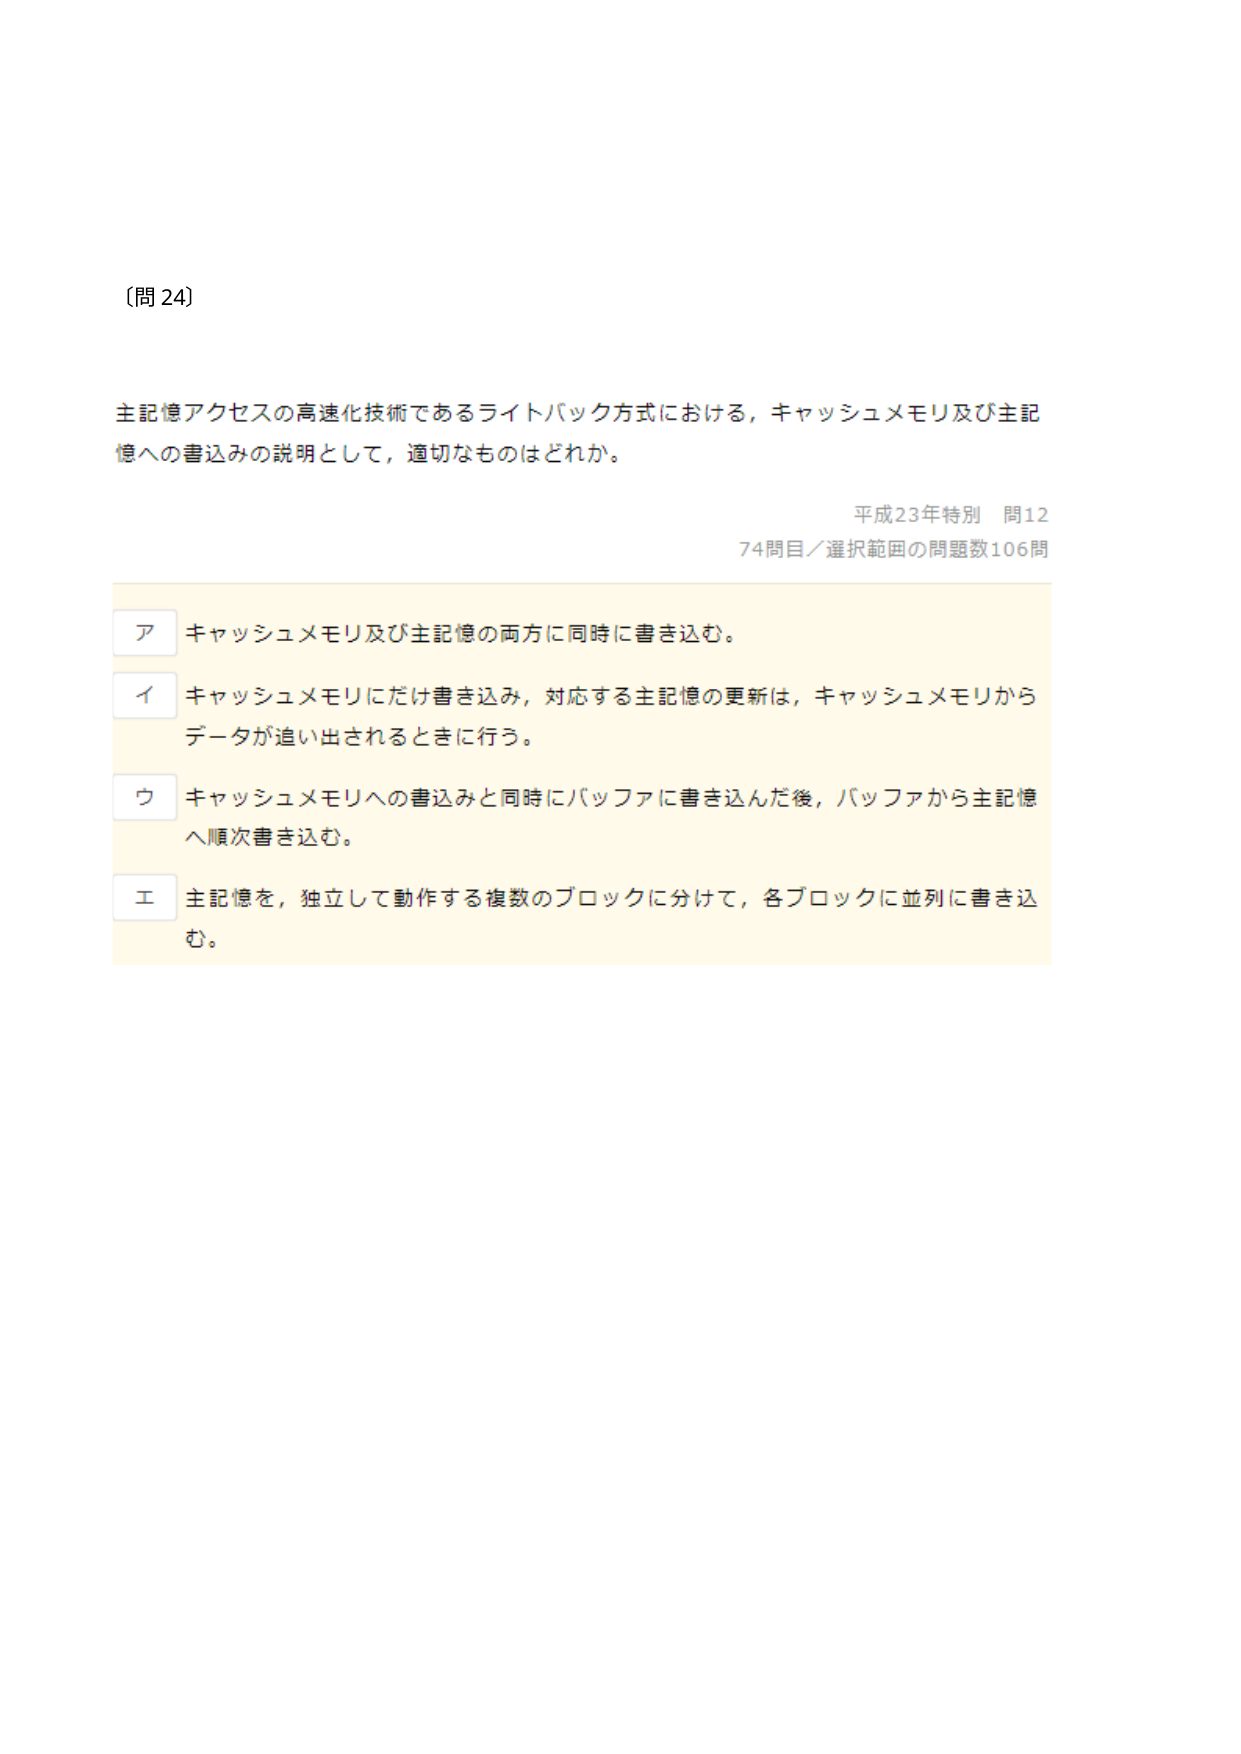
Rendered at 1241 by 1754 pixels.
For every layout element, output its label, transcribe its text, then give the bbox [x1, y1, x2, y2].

text 〔問24〕 [112, 277, 1128, 314]
picture [112, 389, 1052, 965]
